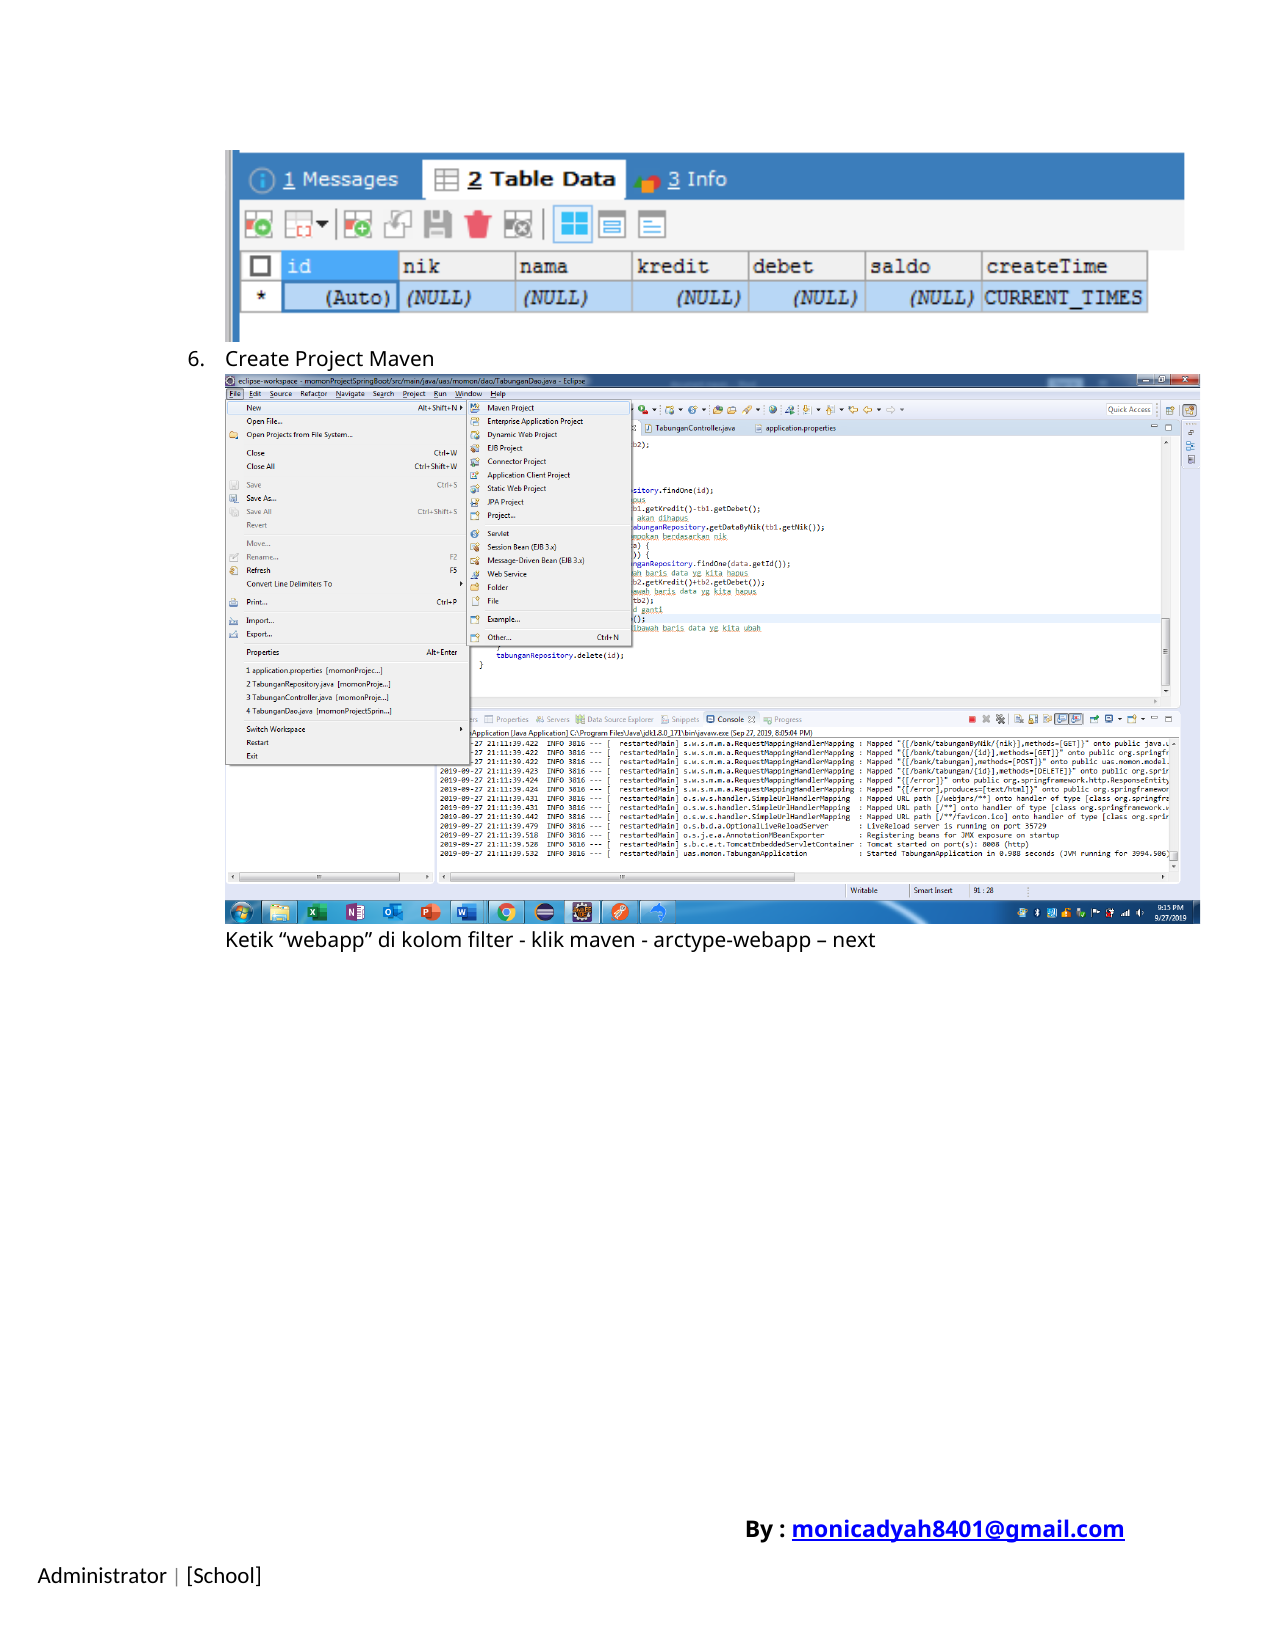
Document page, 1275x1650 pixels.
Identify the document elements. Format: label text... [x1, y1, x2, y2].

picture [225, 374, 1200, 924]
picture [225, 150, 1185, 342]
list Create Project Maven [187, 344, 1125, 372]
list Ketik “webapp” di kolom filter - klik maven - arctype-webapp – next [225, 925, 1125, 954]
